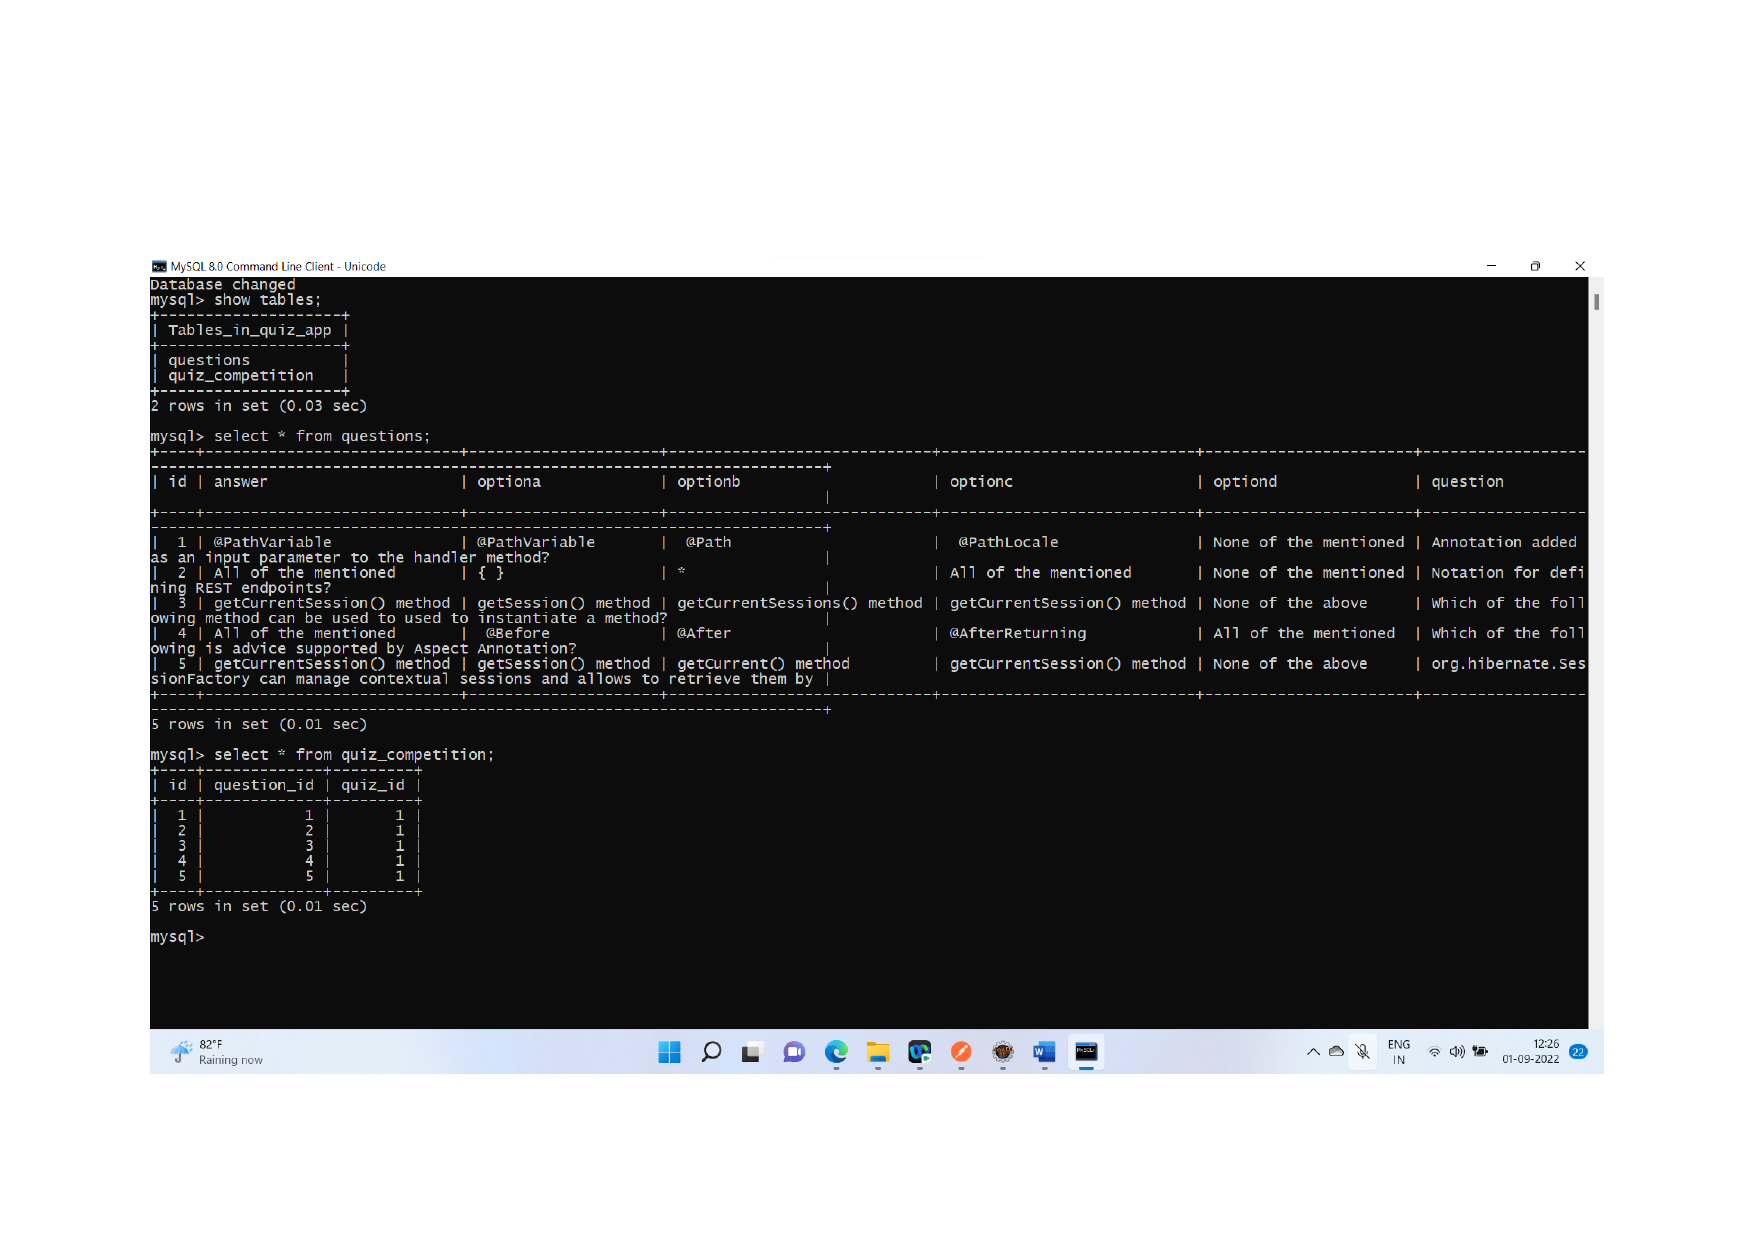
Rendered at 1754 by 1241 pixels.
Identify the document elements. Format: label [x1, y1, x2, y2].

picture [150, 256, 1604, 1074]
